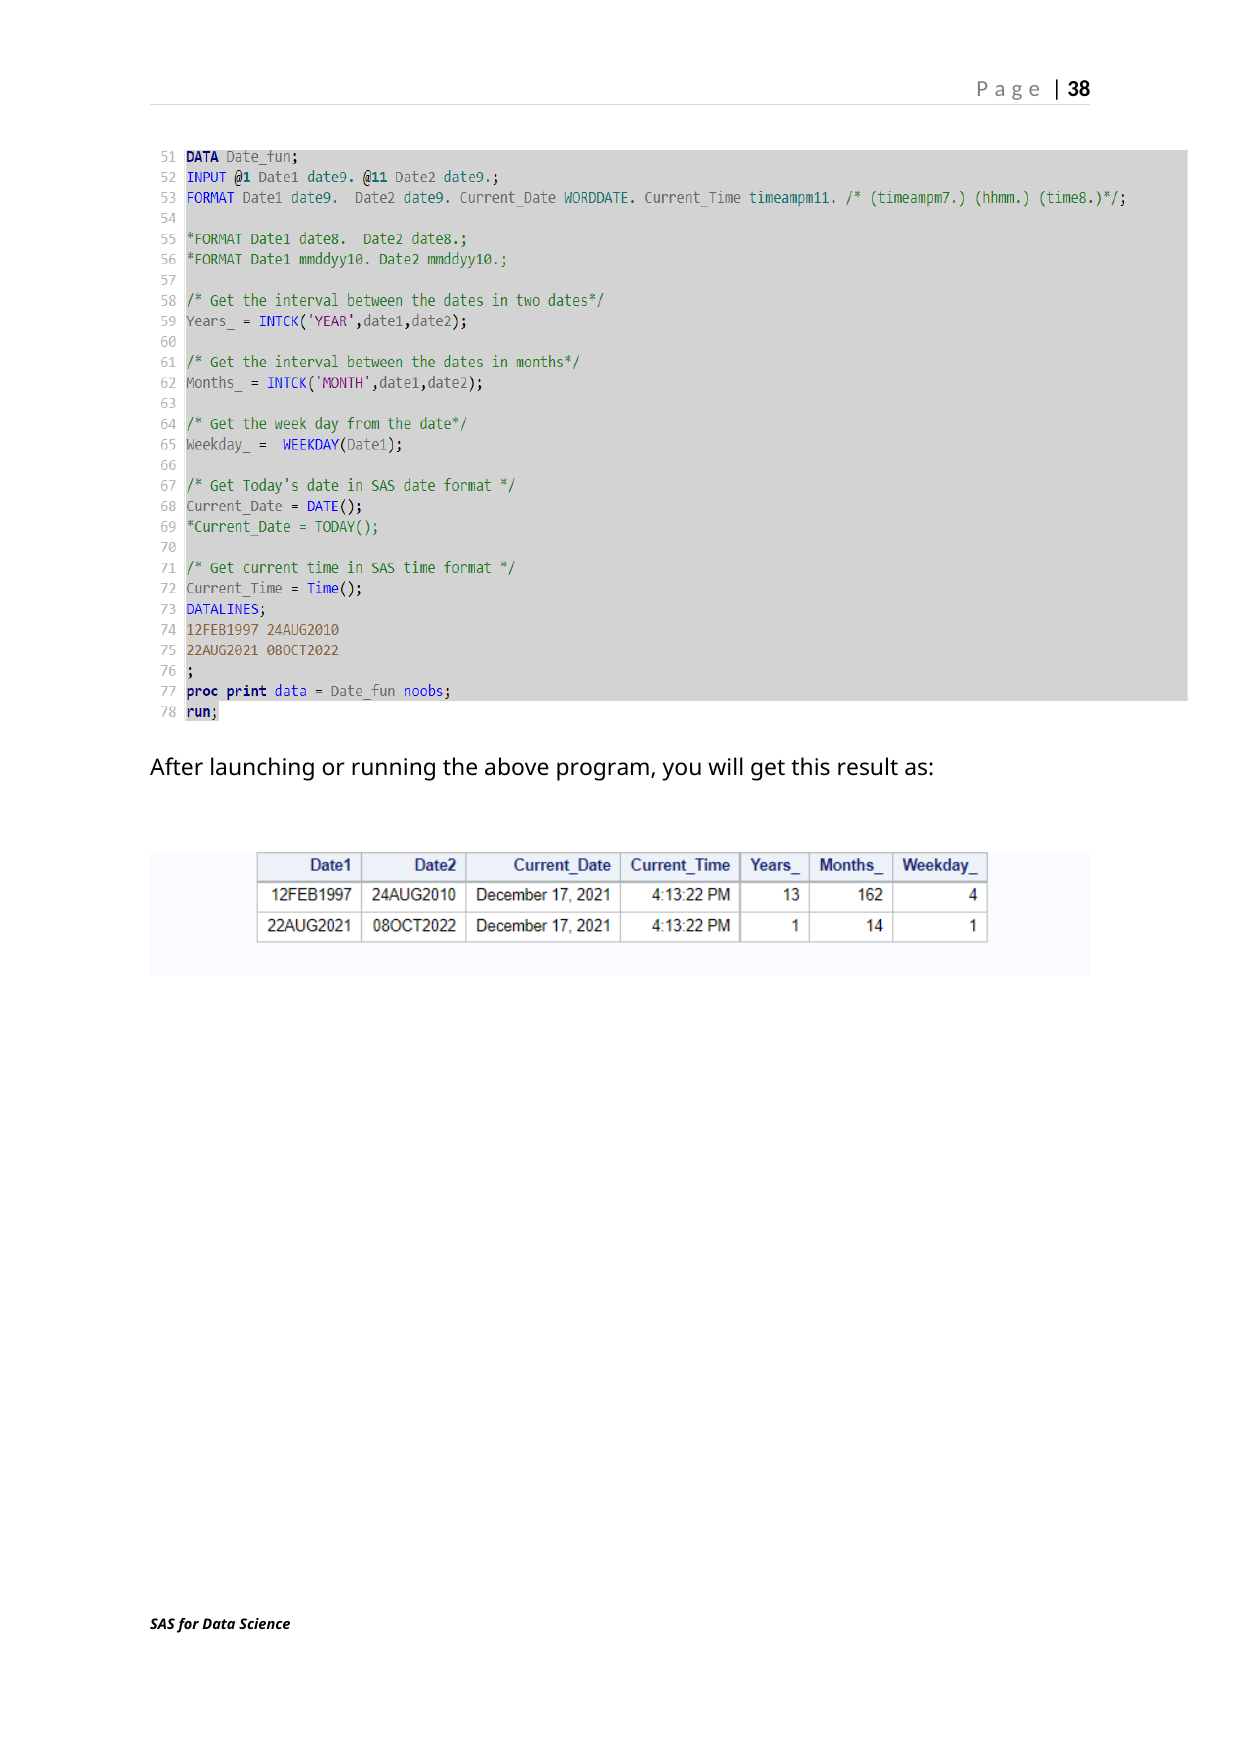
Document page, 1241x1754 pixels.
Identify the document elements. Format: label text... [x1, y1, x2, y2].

picture [150, 852, 1091, 976]
text After launching or running the above program, you will get this result as: [150, 751, 1090, 782]
picture [150, 150, 1188, 721]
